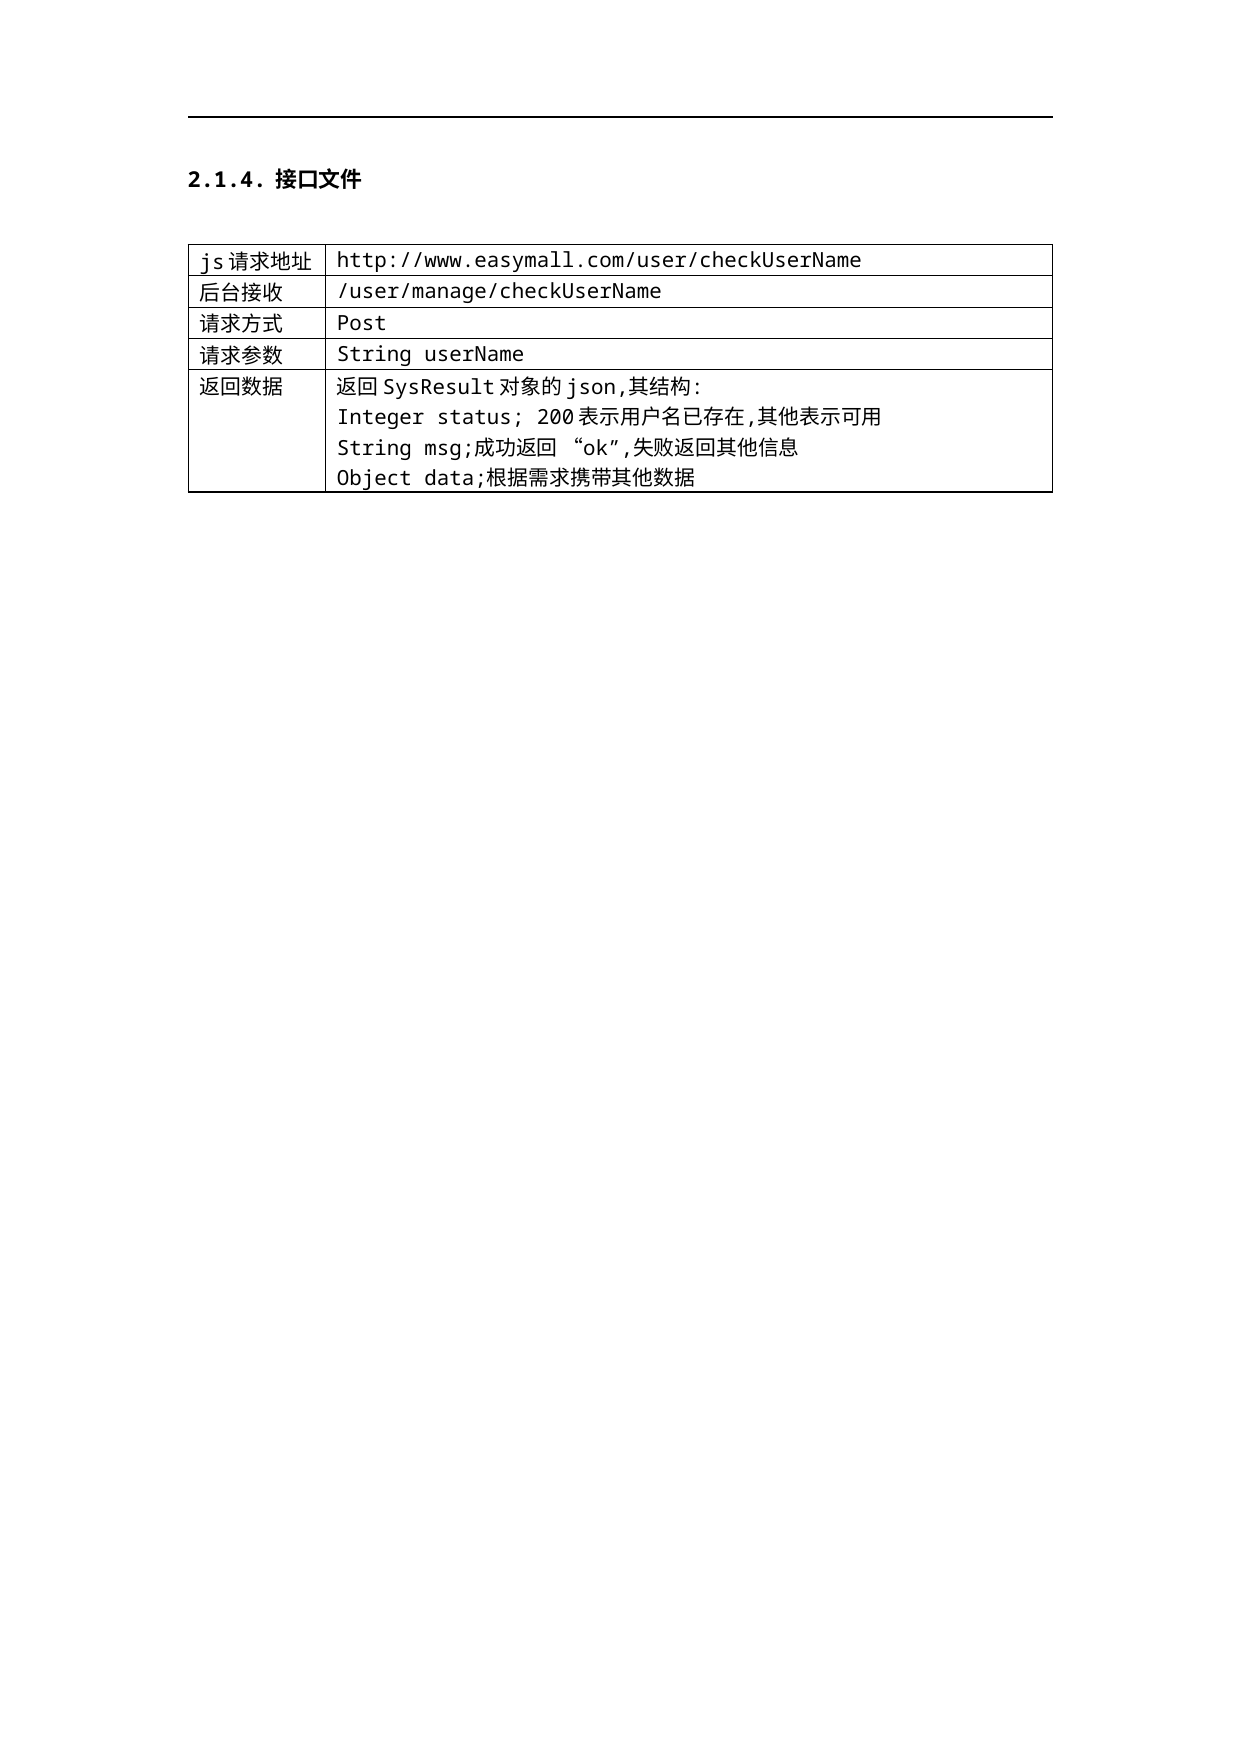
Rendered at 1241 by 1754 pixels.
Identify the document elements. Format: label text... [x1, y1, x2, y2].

table_cell 返回数据 [189, 370, 325, 491]
table_header js请求地址 [189, 245, 325, 275]
table_cell /user/manage/checkUserName [326, 276, 1052, 307]
table_cell 后台接收 [189, 276, 325, 307]
table_header http://www.easymall.com/user/checkUserName [326, 245, 1052, 275]
table_cell Post [326, 308, 1052, 338]
table_cell 请求方式 [189, 308, 325, 338]
subtitle 接口文件 [187, 162, 1053, 194]
table_cell 返回SysResult对象的json,其结构: Integer status; 200表示用户名已存在,其他表示可用 String msg;成功返回 “ok”,失败返回其他信息 Object data;根据需求携带其他数据 [326, 370, 1052, 491]
table_cell String userName [326, 339, 1052, 369]
table_cell 请求参数 [189, 339, 325, 369]
